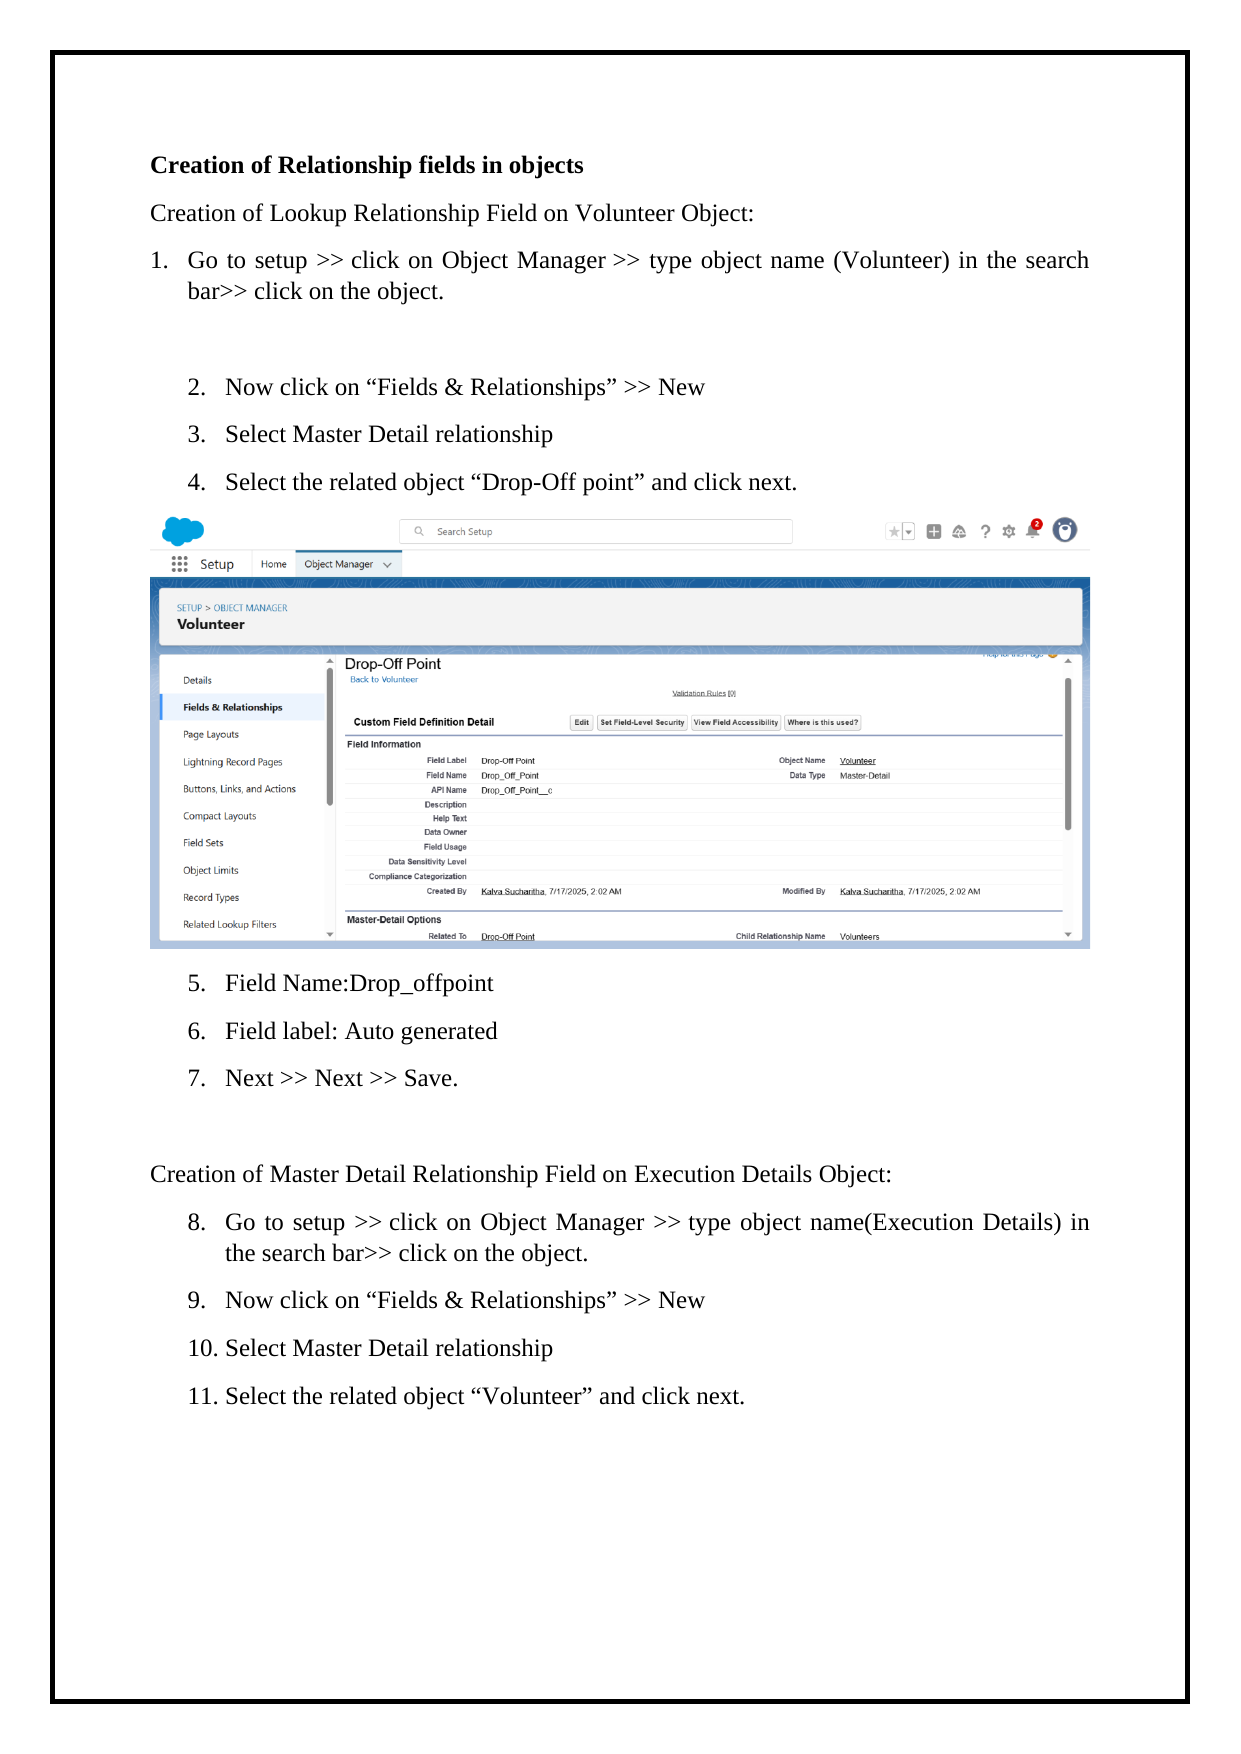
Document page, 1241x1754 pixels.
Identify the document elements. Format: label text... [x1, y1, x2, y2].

list Select Master Detail relationship [187, 1333, 1090, 1362]
list Field label: Auto generated [187, 1016, 1090, 1044]
list Field Name:Drop_offpoint [187, 968, 1090, 997]
list Now click on “Fields & Relationships” >> New [187, 372, 1090, 401]
list Now click on “Fields & Relationships” >> New [187, 1285, 1090, 1314]
text Creation of Master Detail Relationship Field on Execution Details Object: [150, 1159, 1090, 1188]
list Next >> Next >> Save. [187, 1063, 1090, 1092]
list Go to setup >> click on Object Manager >> type object name(Execution Details) in the search bar>> click on the object. [187, 1207, 1090, 1266]
text Creation of Relationship fields in objects [150, 150, 1090, 179]
list Select the related object “Volunteer” and click next. [187, 1381, 1090, 1409]
list Select the related object “Drop-Off point” and click next. [187, 467, 1090, 496]
list Go to setup >> click on Object Manager >> type object name (Volunteer) in the search bar>> click on the object. [150, 245, 1090, 305]
text Creation of Lookup Relationship Field on Volunteer Object: [150, 198, 1090, 226]
list Select Master Detail relationship [187, 419, 1090, 448]
picture [150, 515, 1091, 949]
